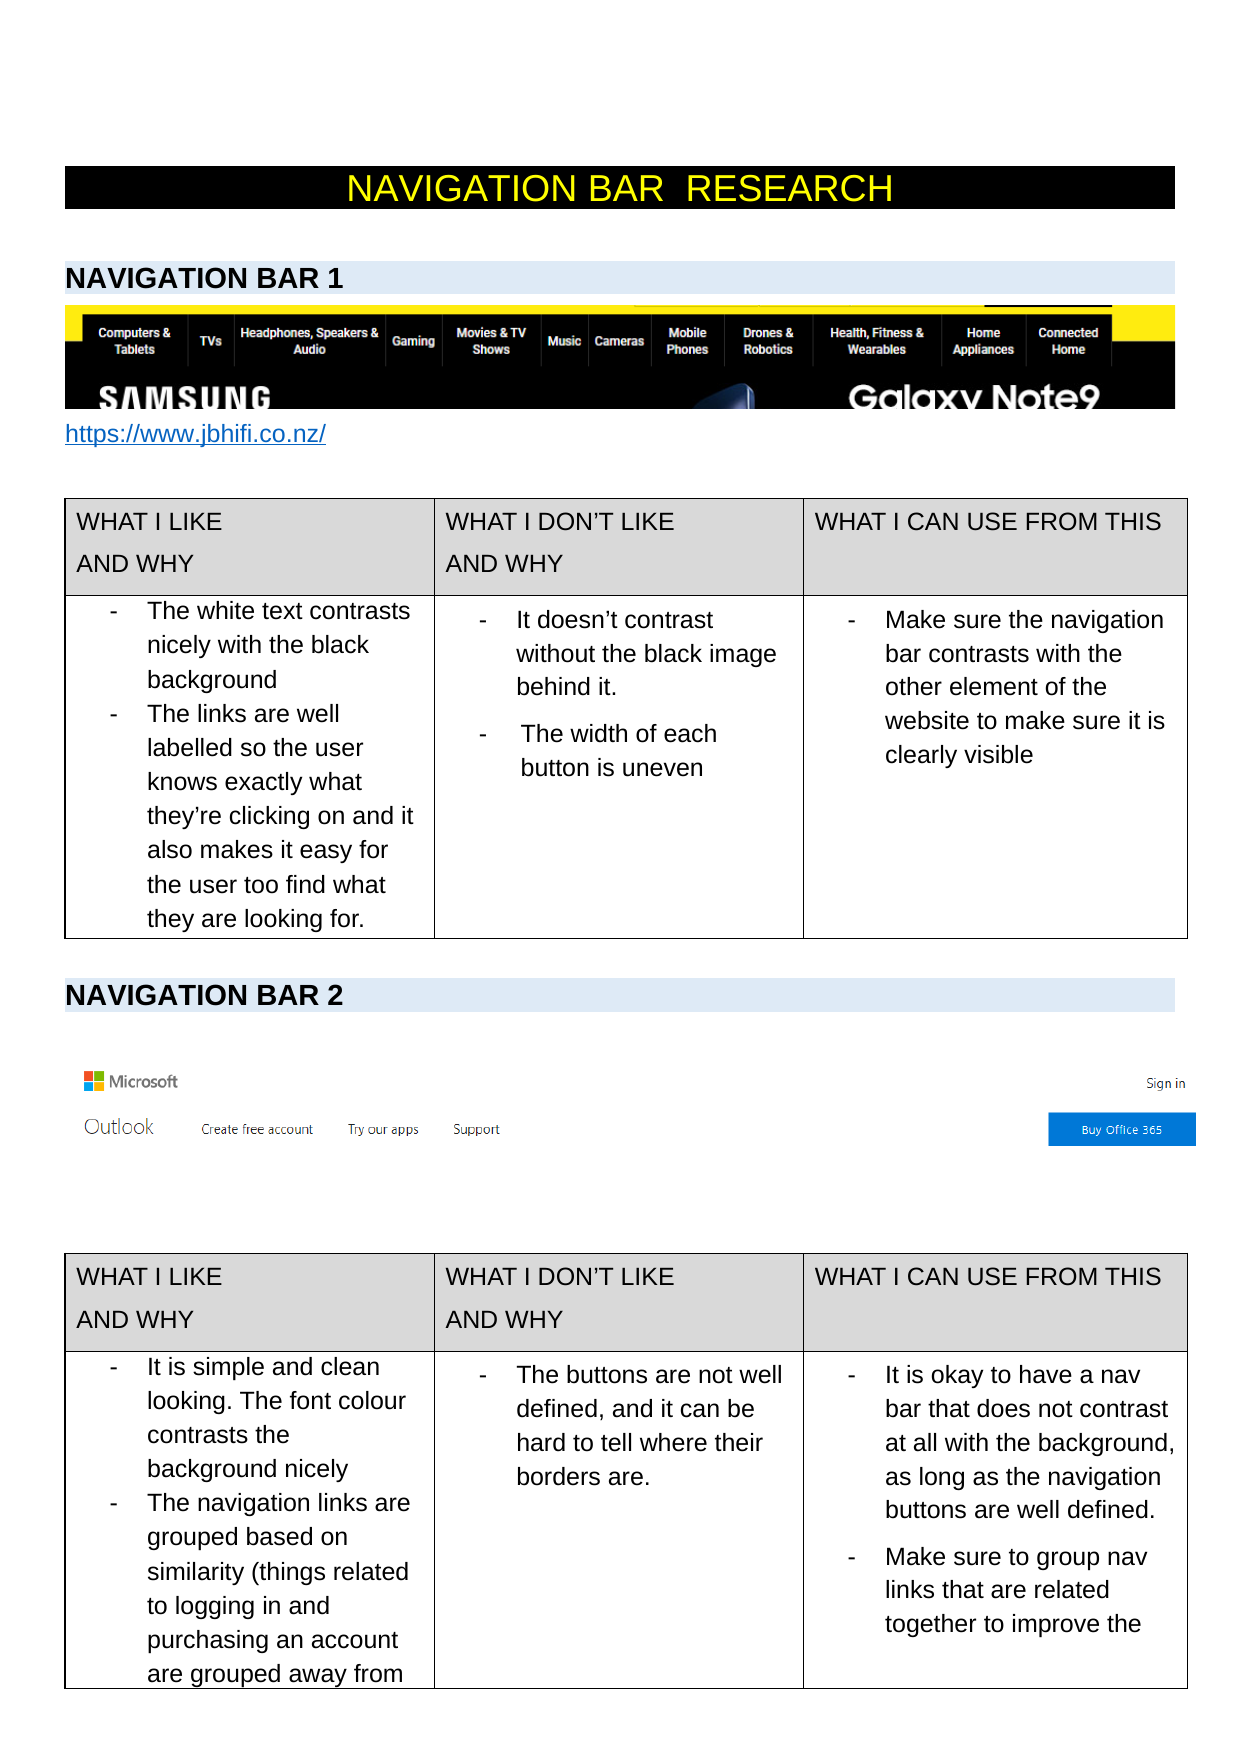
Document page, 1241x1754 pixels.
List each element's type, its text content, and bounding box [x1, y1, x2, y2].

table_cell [66, 1352, 434, 1688]
table_header WHAT I CAN USE FROM THIS [804, 499, 1187, 595]
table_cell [435, 1352, 803, 1688]
text NAVIGATION BAR 2 [65, 978, 1175, 1012]
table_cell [804, 1352, 1187, 1688]
table_cell It doesn’t contrast without the black image behind it. The width of each button is uneven [435, 596, 803, 938]
table_header WHAT I LIKE AND WHY [66, 1254, 434, 1351]
text NAVIGATION BAR RESEARCH [65, 166, 1175, 209]
table_cell Make sure the navigation bar contrasts with the other element of the website to make sure it is clearly visible [804, 596, 1187, 938]
table_header WHAT I LIKE AND WHY [66, 499, 434, 595]
text https://www.jbhifi.co.nz/ [65, 419, 1175, 447]
table_header WHAT I CAN USE FROM THIS [804, 1254, 1187, 1351]
table_header WHAT I DON’T LIKE AND WHY [435, 1254, 803, 1351]
table_header WHAT I DON’T LIKE AND WHY [435, 499, 803, 595]
text NAVIGATION BAR 1 [65, 261, 1175, 294]
table_cell The white text contrasts nicely with the black background The links are well labelled so the user knows exactly what they’re clicking on and it also makes it easy for the user too find what they are looking for. [66, 596, 434, 938]
